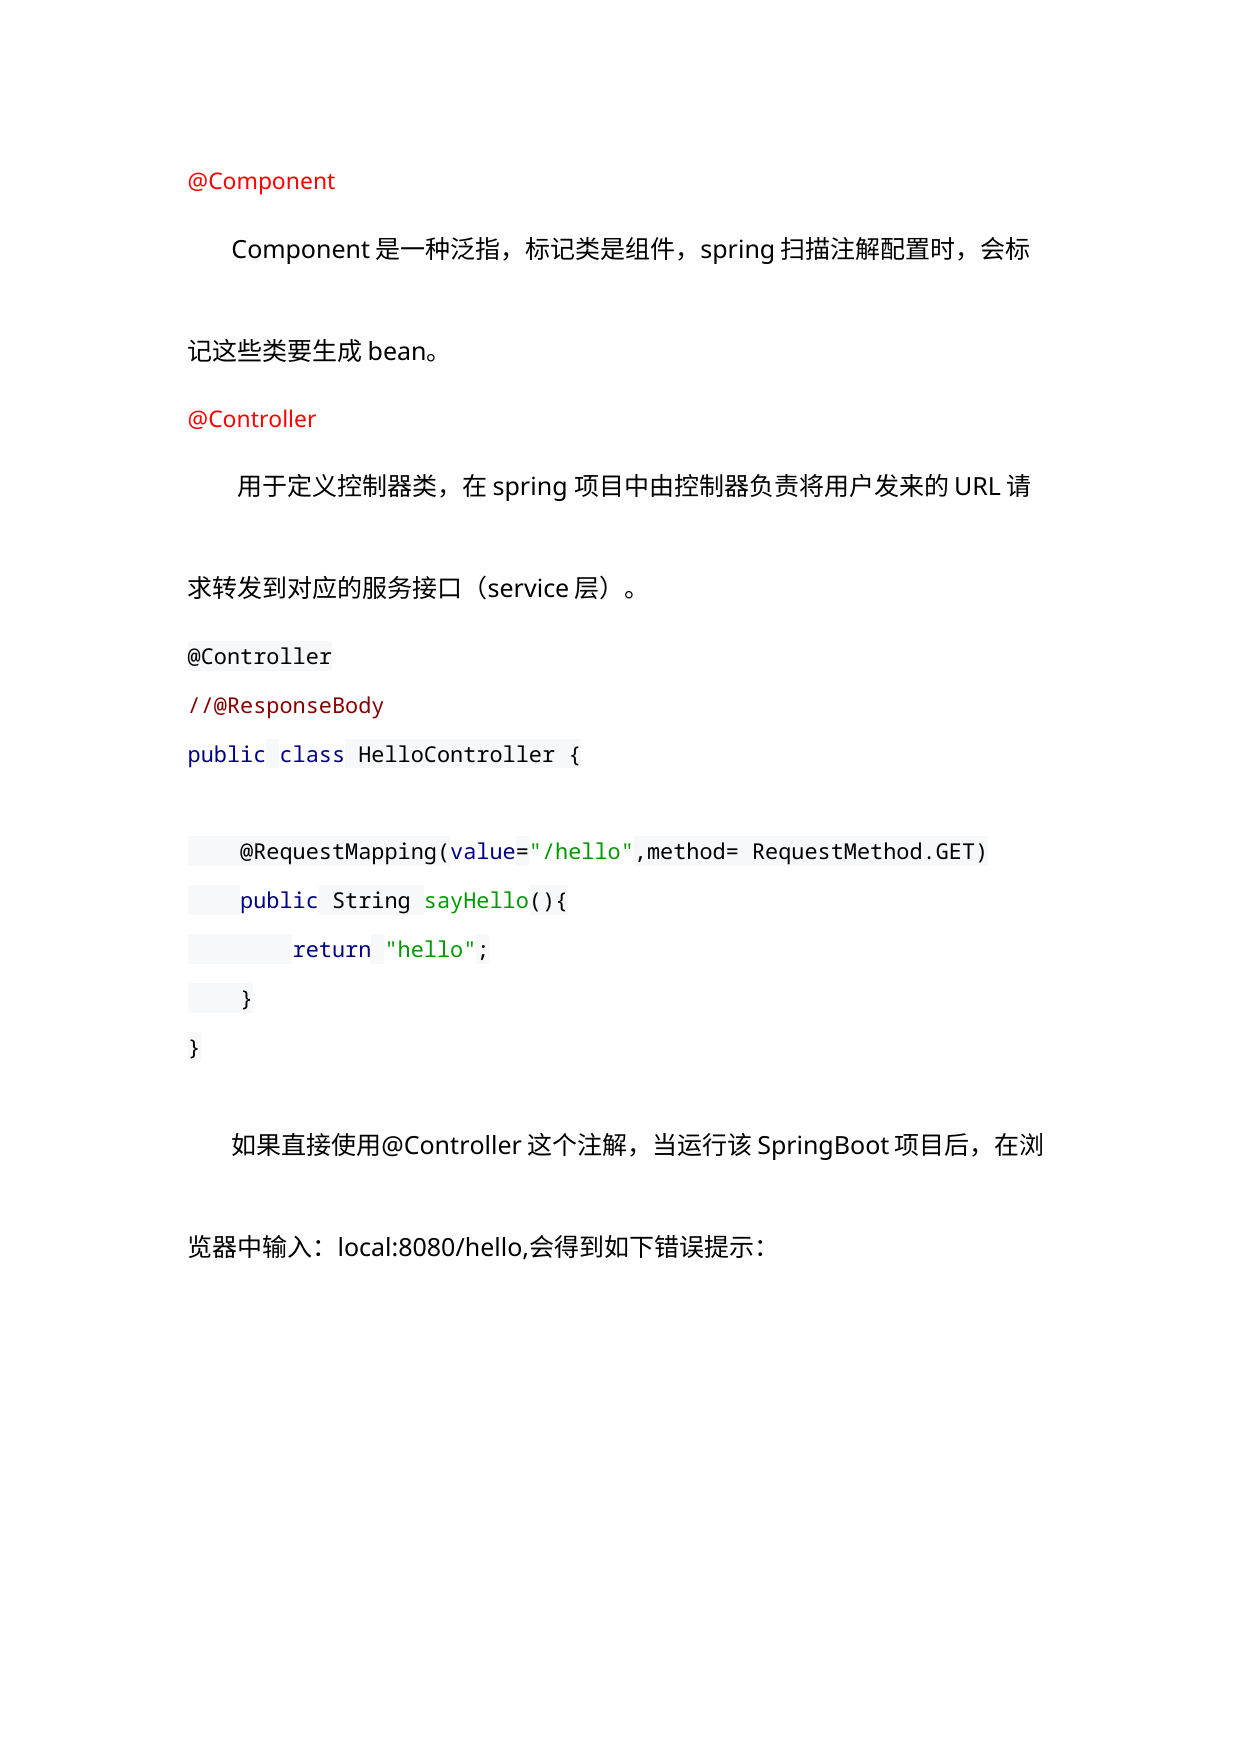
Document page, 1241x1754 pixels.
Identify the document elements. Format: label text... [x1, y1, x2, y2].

text @Component [187, 164, 1053, 198]
text } [187, 1030, 1053, 1064]
text @Controller [187, 401, 1053, 435]
text Component是一种泛指，标记类是组件，spring扫描注解配置时，会标记这些类要生成bean。 [187, 213, 1053, 383]
text public class HelloController { [187, 737, 1053, 771]
text return "hello"; [187, 932, 1053, 966]
text public String sayHello(){ [187, 883, 1053, 917]
text 如果直接使用@Controller这个注解，当运行该SpringBoot项目后，在浏览器中输入：local:8080/hello,会得到如下错误提示： [187, 1110, 1053, 1279]
text @RequestMapping(value="/hello",method= RequestMethod.GET) [187, 834, 1053, 868]
text } [187, 981, 1053, 1015]
text //@ResponseBody [187, 688, 1053, 722]
text @Controller [187, 639, 1053, 673]
text 用于定义控制器类，在spring 项目中由控制器负责将用户发来的URL请求转发到对应的服务接口（service层）。 [187, 451, 1053, 621]
